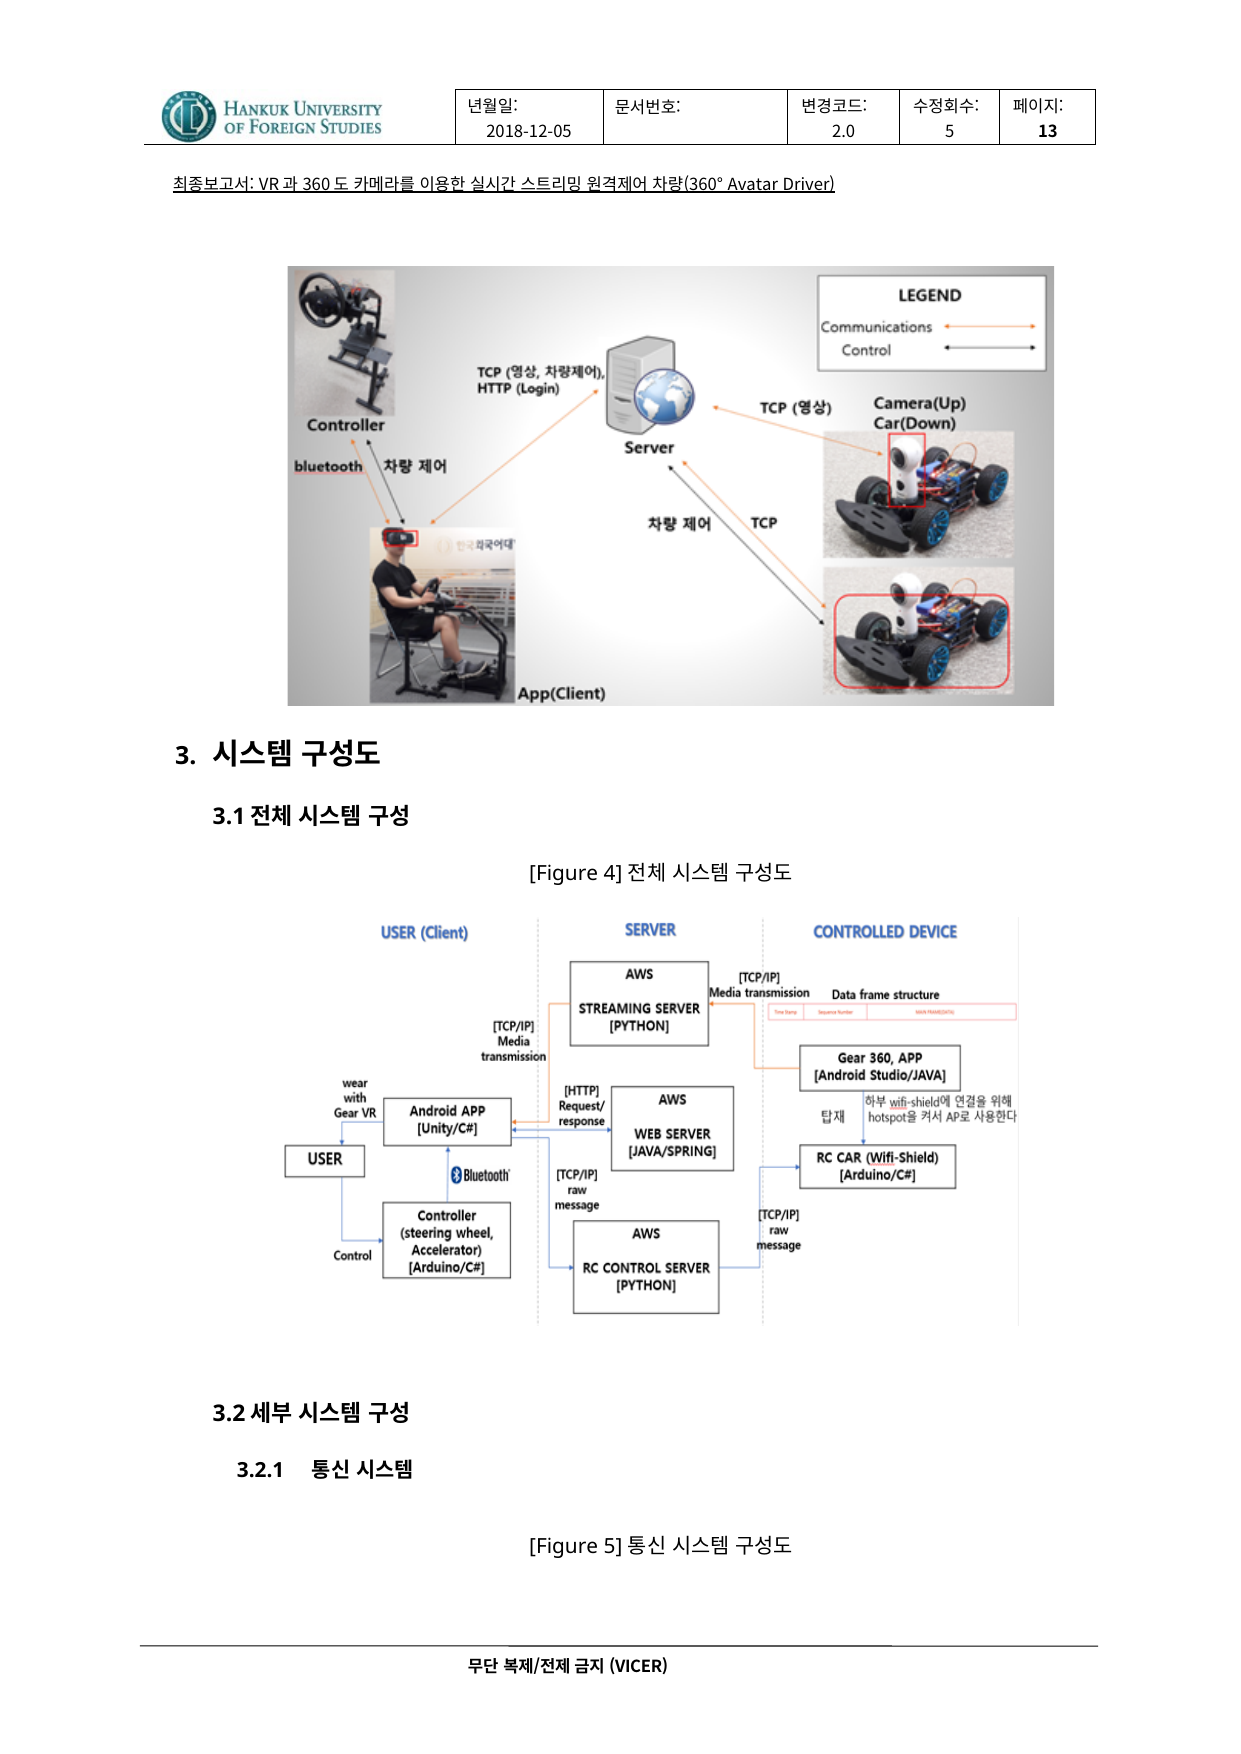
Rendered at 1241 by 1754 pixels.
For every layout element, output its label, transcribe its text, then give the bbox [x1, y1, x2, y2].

picture [287, 266, 1055, 706]
list 전체 시스템 구성 [212, 798, 1109, 831]
picture [161, 89, 383, 143]
picture [280, 917, 1019, 1326]
list [Figure 5] 통신 시스템 구성도 [212, 1529, 1109, 1560]
list 통신 시스템 [237, 1453, 1109, 1483]
list [Figure 4] 전체 시스템 구성도 [212, 856, 1109, 887]
list 세부 시스템 구성 [212, 1395, 1109, 1428]
